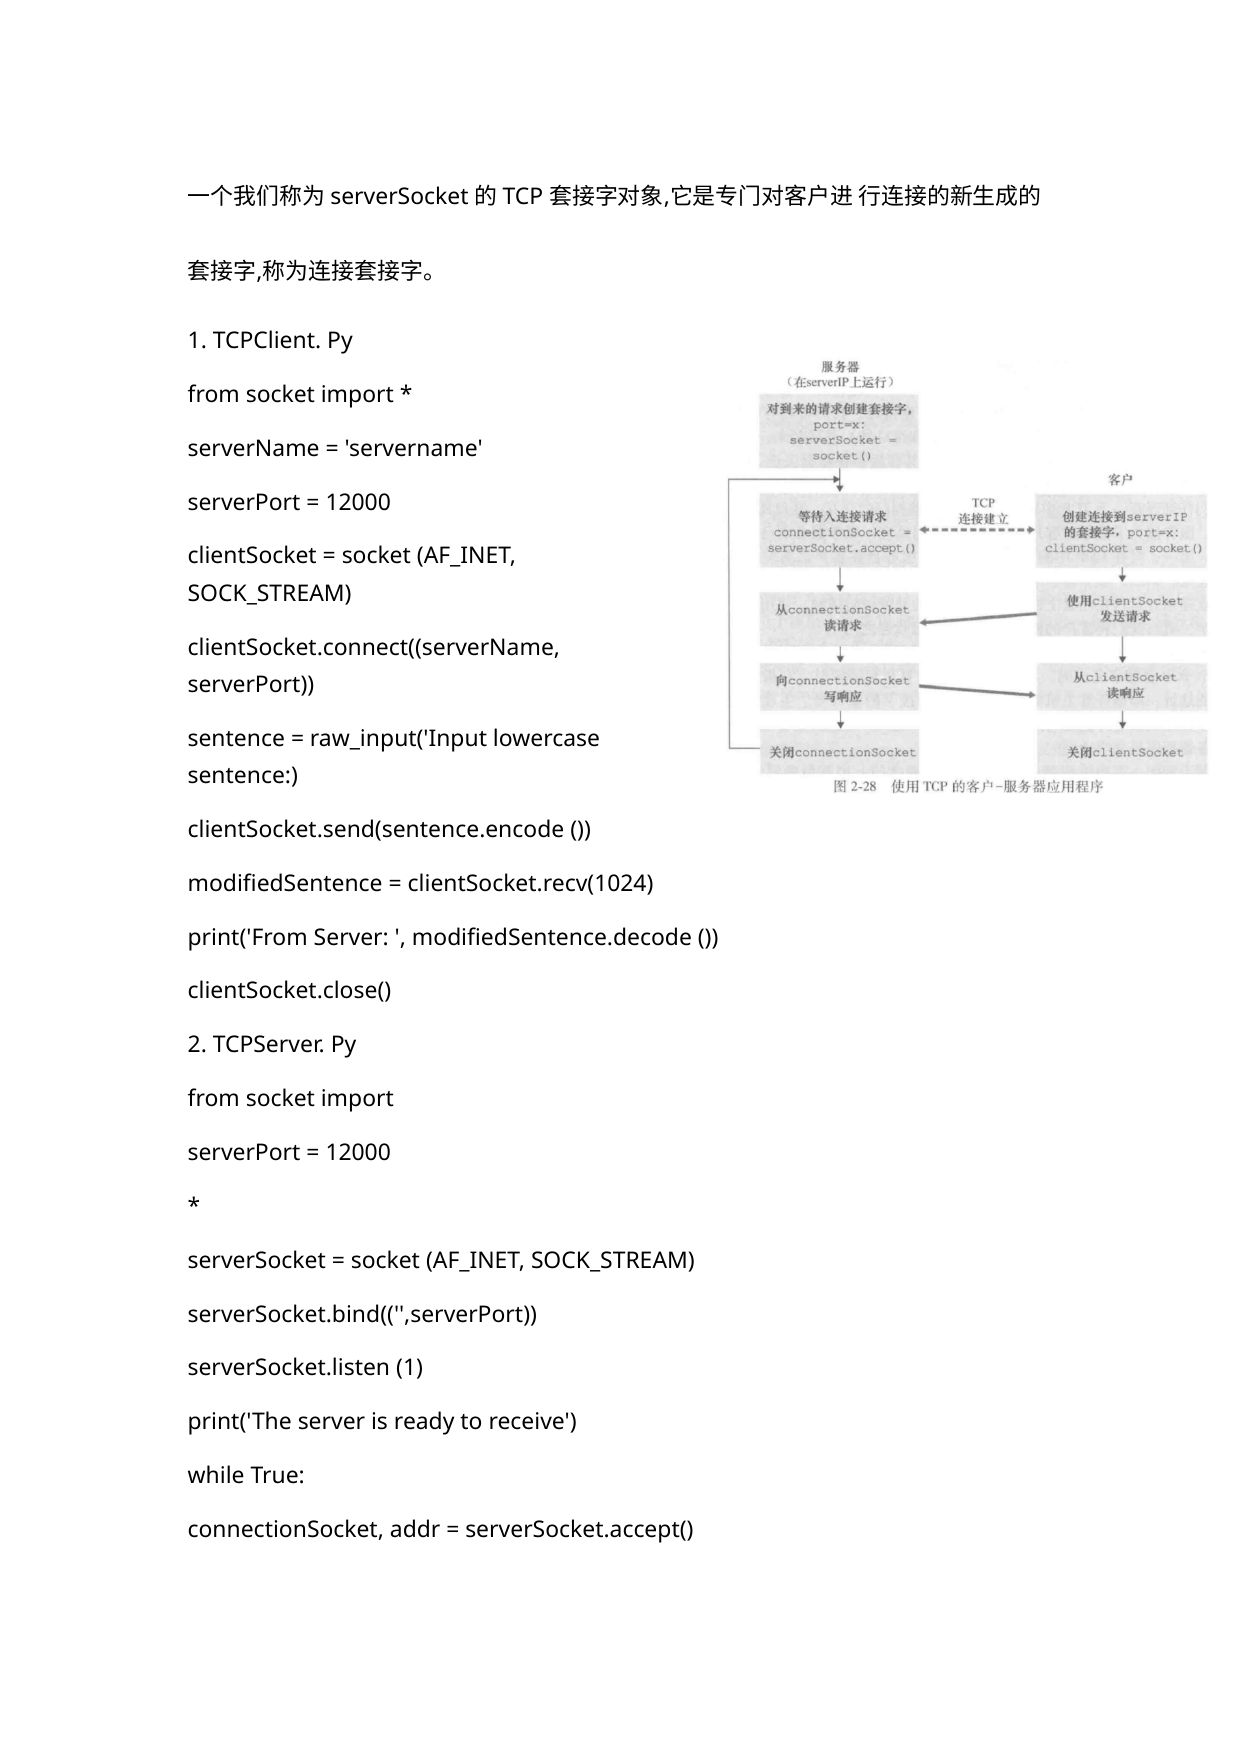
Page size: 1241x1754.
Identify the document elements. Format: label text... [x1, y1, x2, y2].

text while True: [187, 1458, 1053, 1491]
text serverPort = 12000 [187, 485, 696, 517]
text sentence = raw_input('Input lowercase sentence:) [187, 721, 696, 791]
text serverPort = 12000 [187, 1135, 1053, 1168]
text 2. TCPServer. Py [187, 1028, 1053, 1060]
text serverSocket = socket (AF_INET, SOCK_STREAM) [187, 1243, 1053, 1276]
text serverSocket.bind(('',serverPort)) [187, 1297, 1053, 1329]
text serverSocket.listen (1) [187, 1351, 1053, 1383]
text clientSocket.close() [187, 974, 1053, 1006]
text from socket import * [187, 377, 696, 410]
text 1. TCPClient. Py [187, 323, 1053, 356]
text print('From Server: ', modifiedSentence.decode ()) [187, 920, 1053, 952]
text * [187, 1189, 1053, 1222]
text clientSocket.send(sentence.encode ()) [187, 812, 1053, 845]
text serverName = 'servername' [187, 431, 696, 463]
text connectionSocket, addr = serverSocket.accept() [187, 1512, 1053, 1545]
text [187, 162, 1053, 302]
text print('The server is ready to receive') [187, 1404, 1053, 1437]
text modifiedSentence = clientSocket.recv(1024) [187, 866, 1053, 898]
text from socket import [187, 1081, 1053, 1114]
text clientSocket.connect((serverName, serverPort)) [187, 630, 696, 700]
text clientSocket = socket (AF_INET, SOCK_STREAM) [187, 539, 696, 608]
picture [696, 355, 1238, 793]
